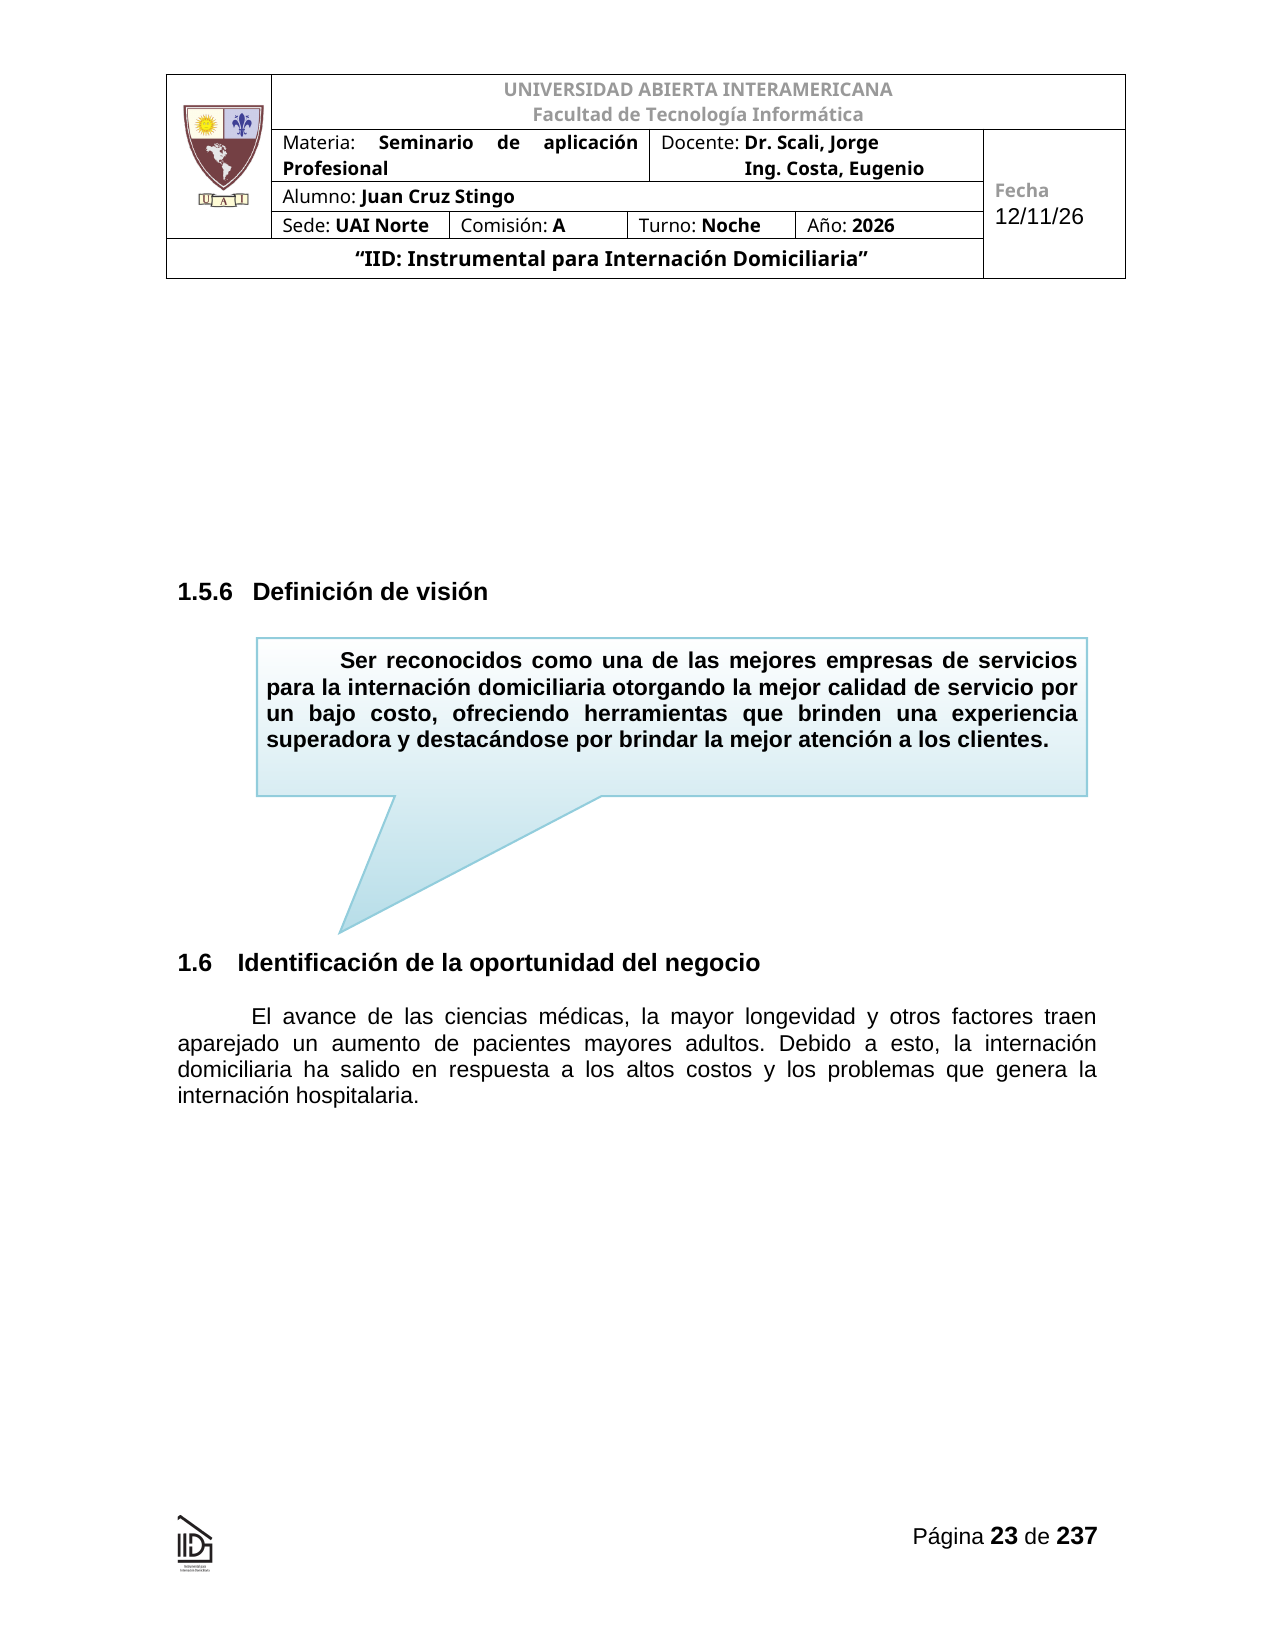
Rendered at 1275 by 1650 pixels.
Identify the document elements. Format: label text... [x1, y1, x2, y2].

subtitle Identificación de la oportunidad del negocio [177, 948, 1098, 977]
picture [272, 182, 283, 211]
picture [167, 97, 271, 211]
text El avance de las ciencias médicas, la mayor longevidad y otros factores traen aparejado un aumento de pacientes mayores adultos. Debido a esto, la internación domiciliaria ha salido en respuesta a los altos costos y los problemas que genera la internación hospitalaria. [177, 1003, 1098, 1109]
picture [165, 1508, 225, 1585]
subtitle Definición de visión [177, 577, 1098, 606]
picture [272, 97, 283, 129]
picture [272, 130, 283, 181]
